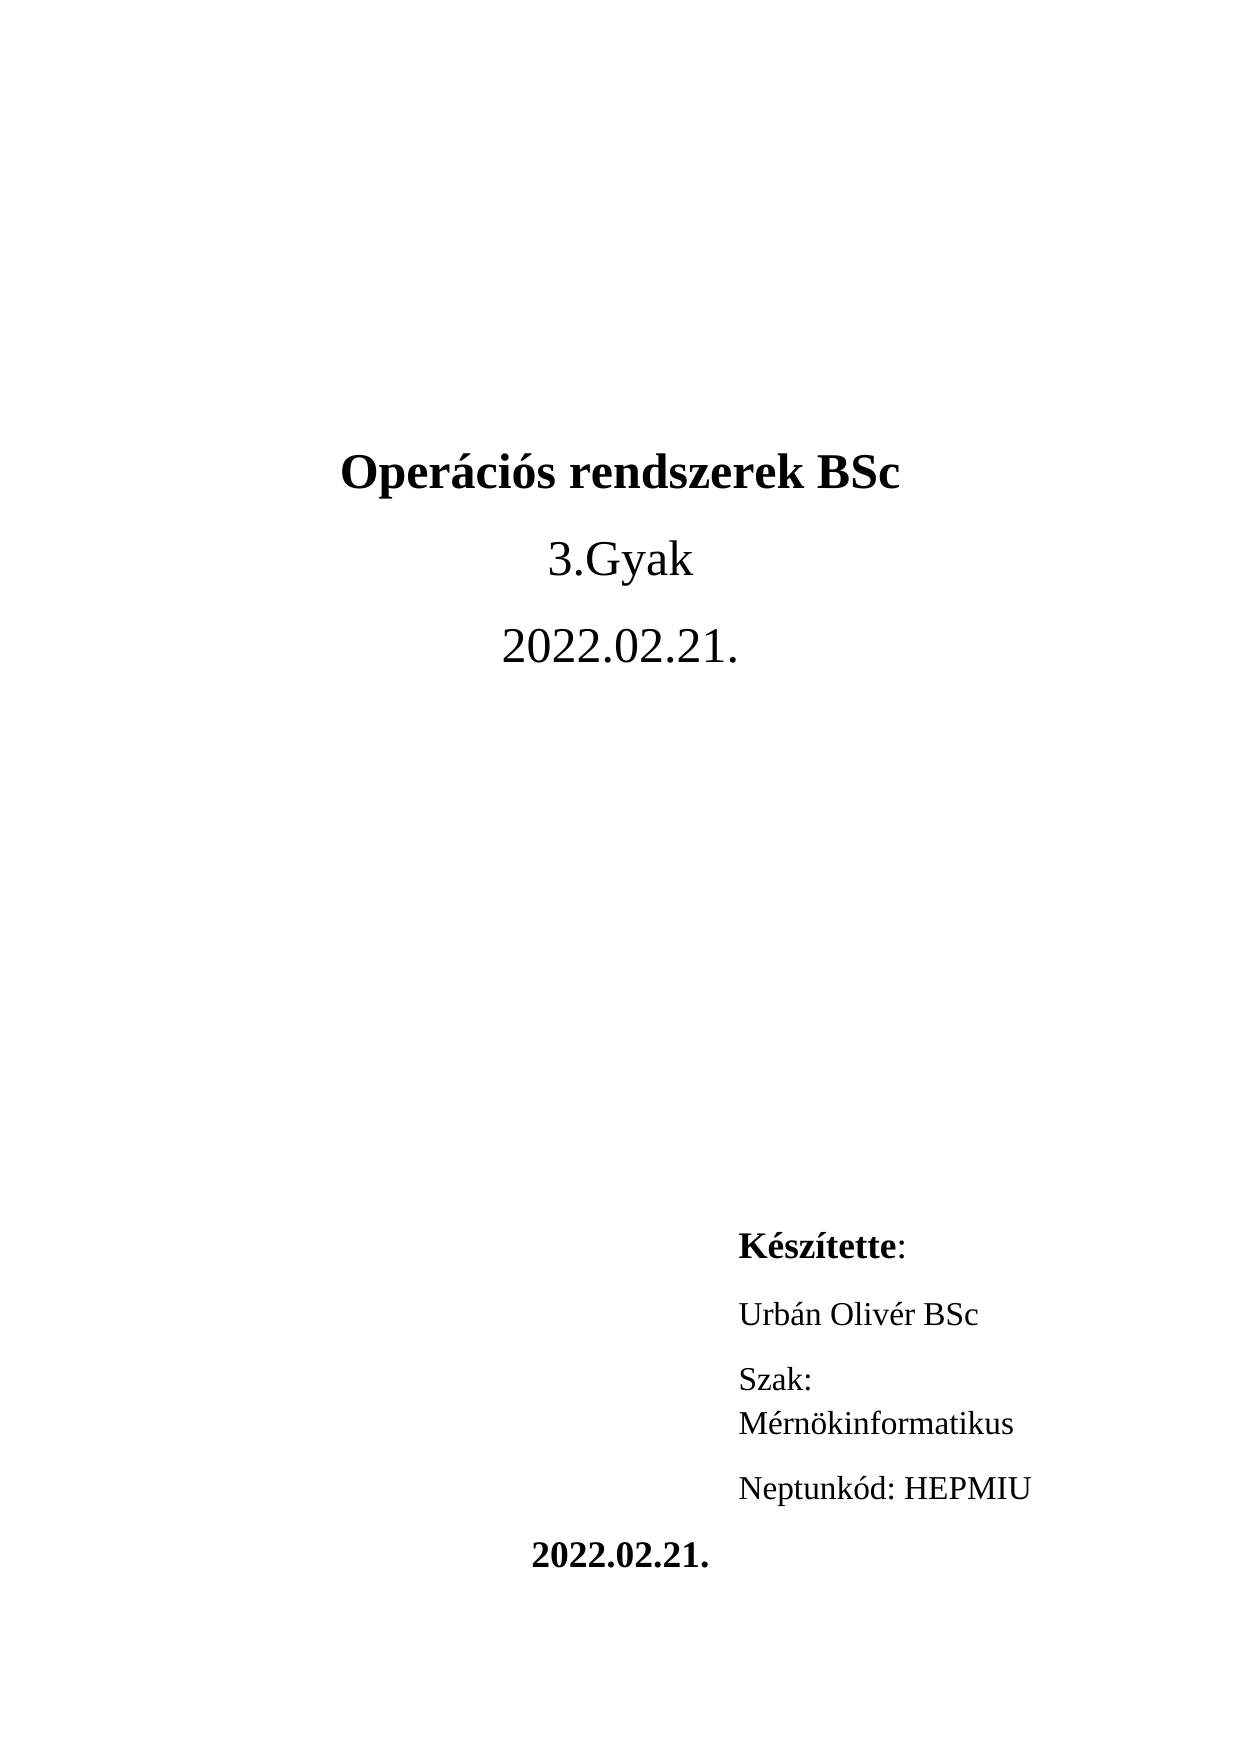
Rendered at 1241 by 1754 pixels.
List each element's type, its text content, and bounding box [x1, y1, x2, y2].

text 2022.02.21. [148, 616, 1093, 673]
text Urbán Olivér BSc [738, 1294, 1093, 1332]
text Neptunkód: HEPMIU [738, 1468, 1093, 1506]
text 3.Gyak [148, 529, 1093, 586]
text Operációs rendszerek BSc [148, 442, 1093, 499]
text 2022.02.21. [148, 1533, 1093, 1576]
text Készítette: [738, 1224, 1093, 1267]
text Szak: Mérnökinformatikus [738, 1359, 1093, 1441]
